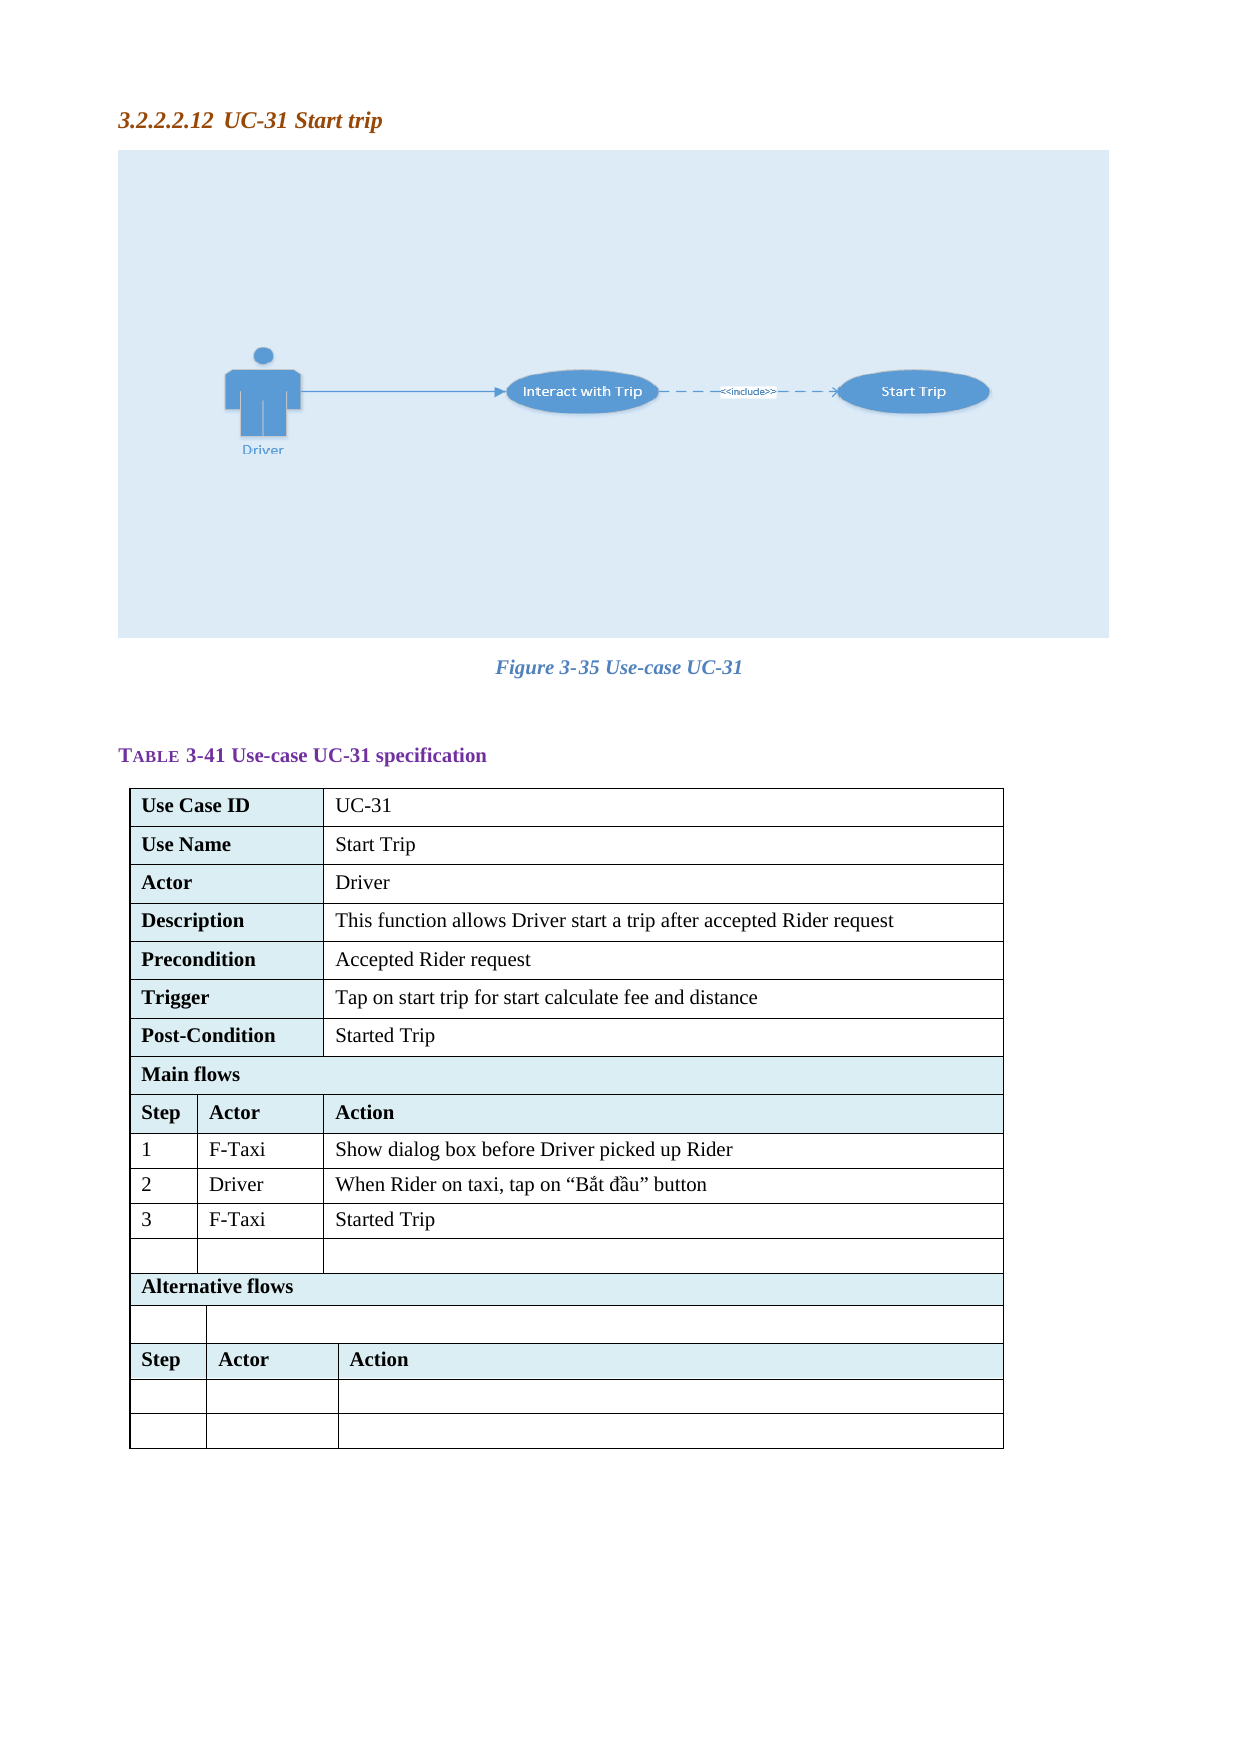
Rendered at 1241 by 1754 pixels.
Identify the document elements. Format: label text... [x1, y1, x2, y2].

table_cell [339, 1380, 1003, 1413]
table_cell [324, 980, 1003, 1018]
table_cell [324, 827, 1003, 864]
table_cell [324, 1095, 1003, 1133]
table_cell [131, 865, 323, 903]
picture [118, 150, 1109, 638]
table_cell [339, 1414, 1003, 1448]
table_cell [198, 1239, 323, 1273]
subtitle UC-31 Start trip [118, 106, 1122, 134]
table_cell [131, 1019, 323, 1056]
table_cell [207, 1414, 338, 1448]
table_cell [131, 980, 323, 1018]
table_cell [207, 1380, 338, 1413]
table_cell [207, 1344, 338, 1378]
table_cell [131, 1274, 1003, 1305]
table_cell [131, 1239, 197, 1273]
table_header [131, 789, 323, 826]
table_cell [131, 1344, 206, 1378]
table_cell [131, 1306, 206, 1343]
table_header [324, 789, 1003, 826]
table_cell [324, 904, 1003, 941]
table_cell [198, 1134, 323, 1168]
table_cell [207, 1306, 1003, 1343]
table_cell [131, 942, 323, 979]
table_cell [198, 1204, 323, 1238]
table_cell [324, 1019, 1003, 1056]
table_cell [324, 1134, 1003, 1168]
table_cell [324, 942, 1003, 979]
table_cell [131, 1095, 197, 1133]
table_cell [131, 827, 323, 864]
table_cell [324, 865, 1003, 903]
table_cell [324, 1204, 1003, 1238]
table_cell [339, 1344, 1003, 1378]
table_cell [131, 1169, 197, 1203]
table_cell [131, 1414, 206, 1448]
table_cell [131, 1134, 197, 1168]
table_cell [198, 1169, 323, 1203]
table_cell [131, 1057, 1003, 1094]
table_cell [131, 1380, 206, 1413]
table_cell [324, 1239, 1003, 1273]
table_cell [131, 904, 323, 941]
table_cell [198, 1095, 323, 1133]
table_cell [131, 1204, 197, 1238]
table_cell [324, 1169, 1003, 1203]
